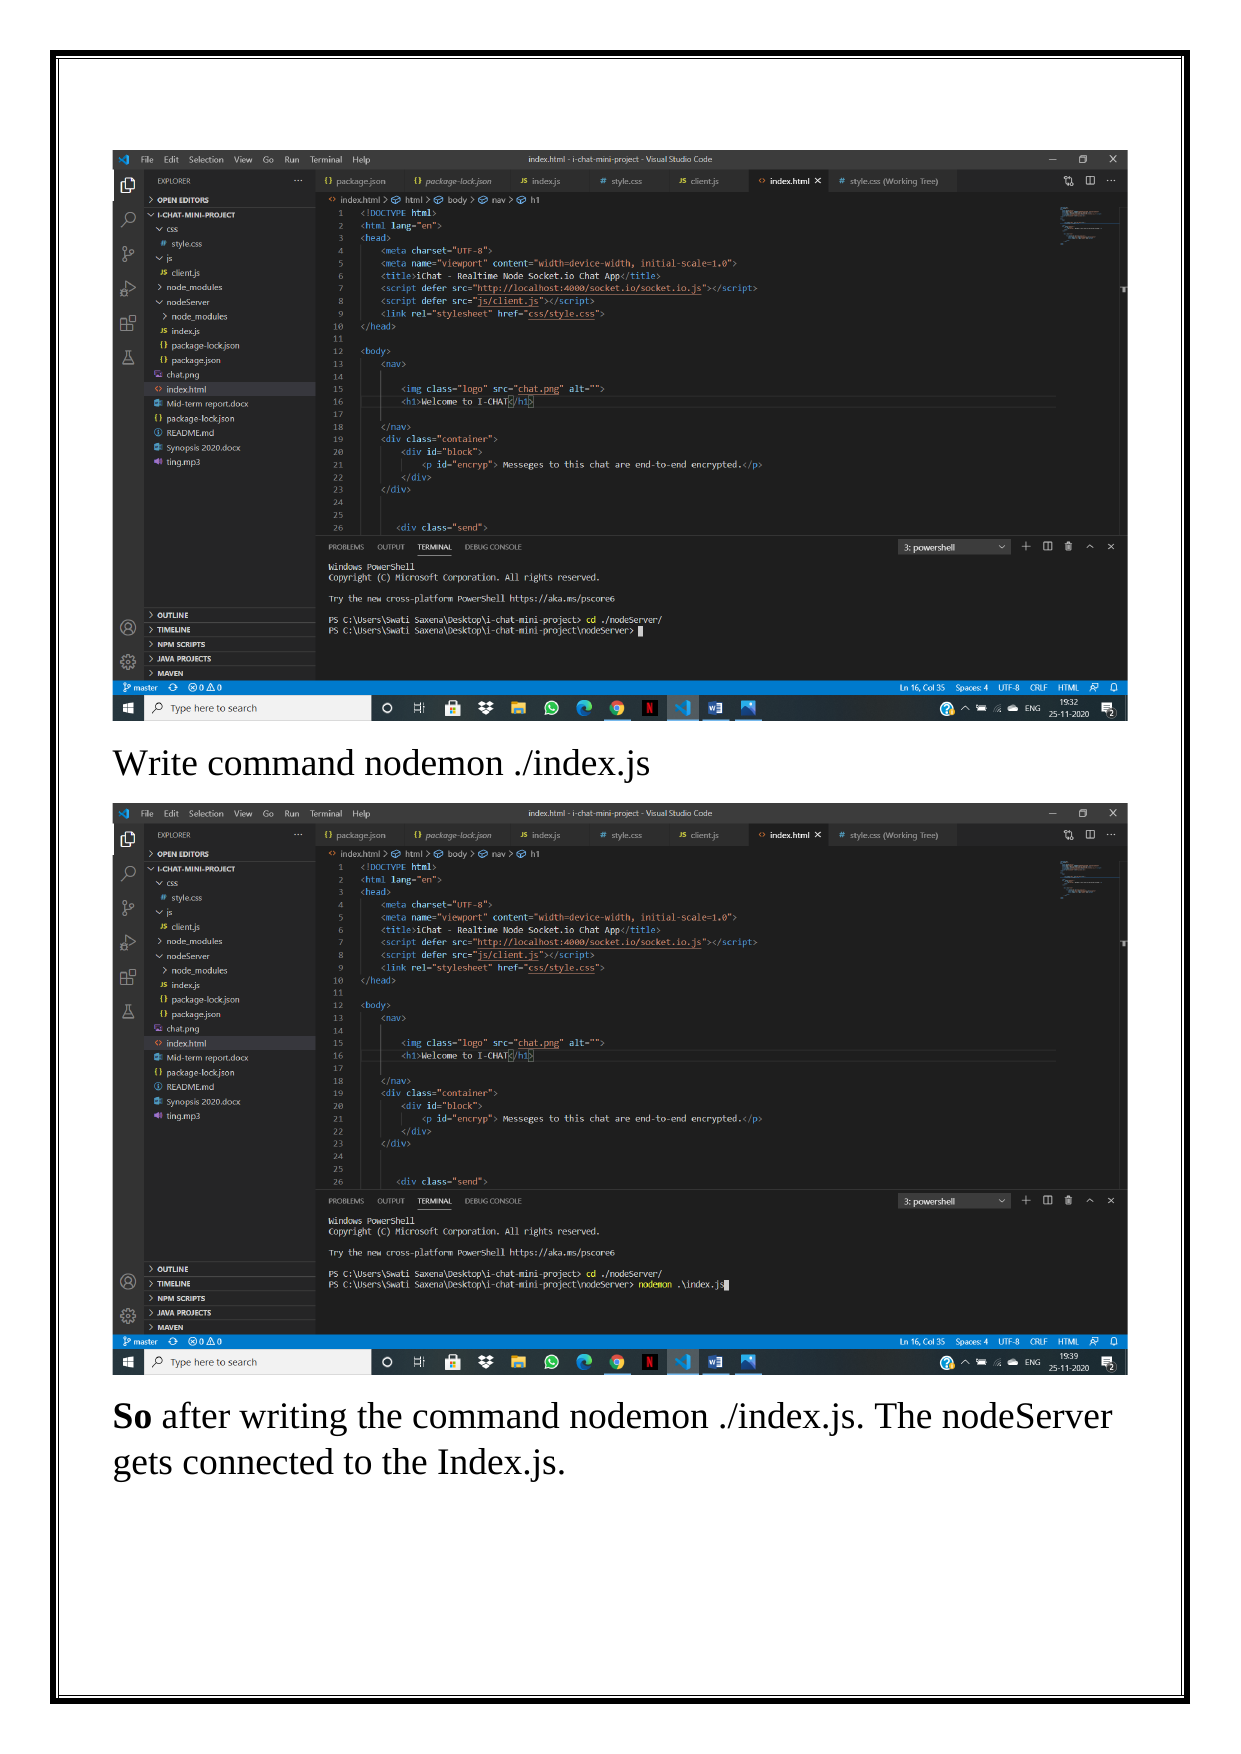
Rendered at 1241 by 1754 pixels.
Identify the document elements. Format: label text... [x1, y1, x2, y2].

text So after writing the command nodemon ./index.js. The nodeServer gets connected to the Index.js. [112, 1393, 1128, 1483]
picture [112, 803, 1128, 1375]
text Write command nodemon ./index.js [112, 740, 1128, 783]
picture [112, 150, 1128, 721]
